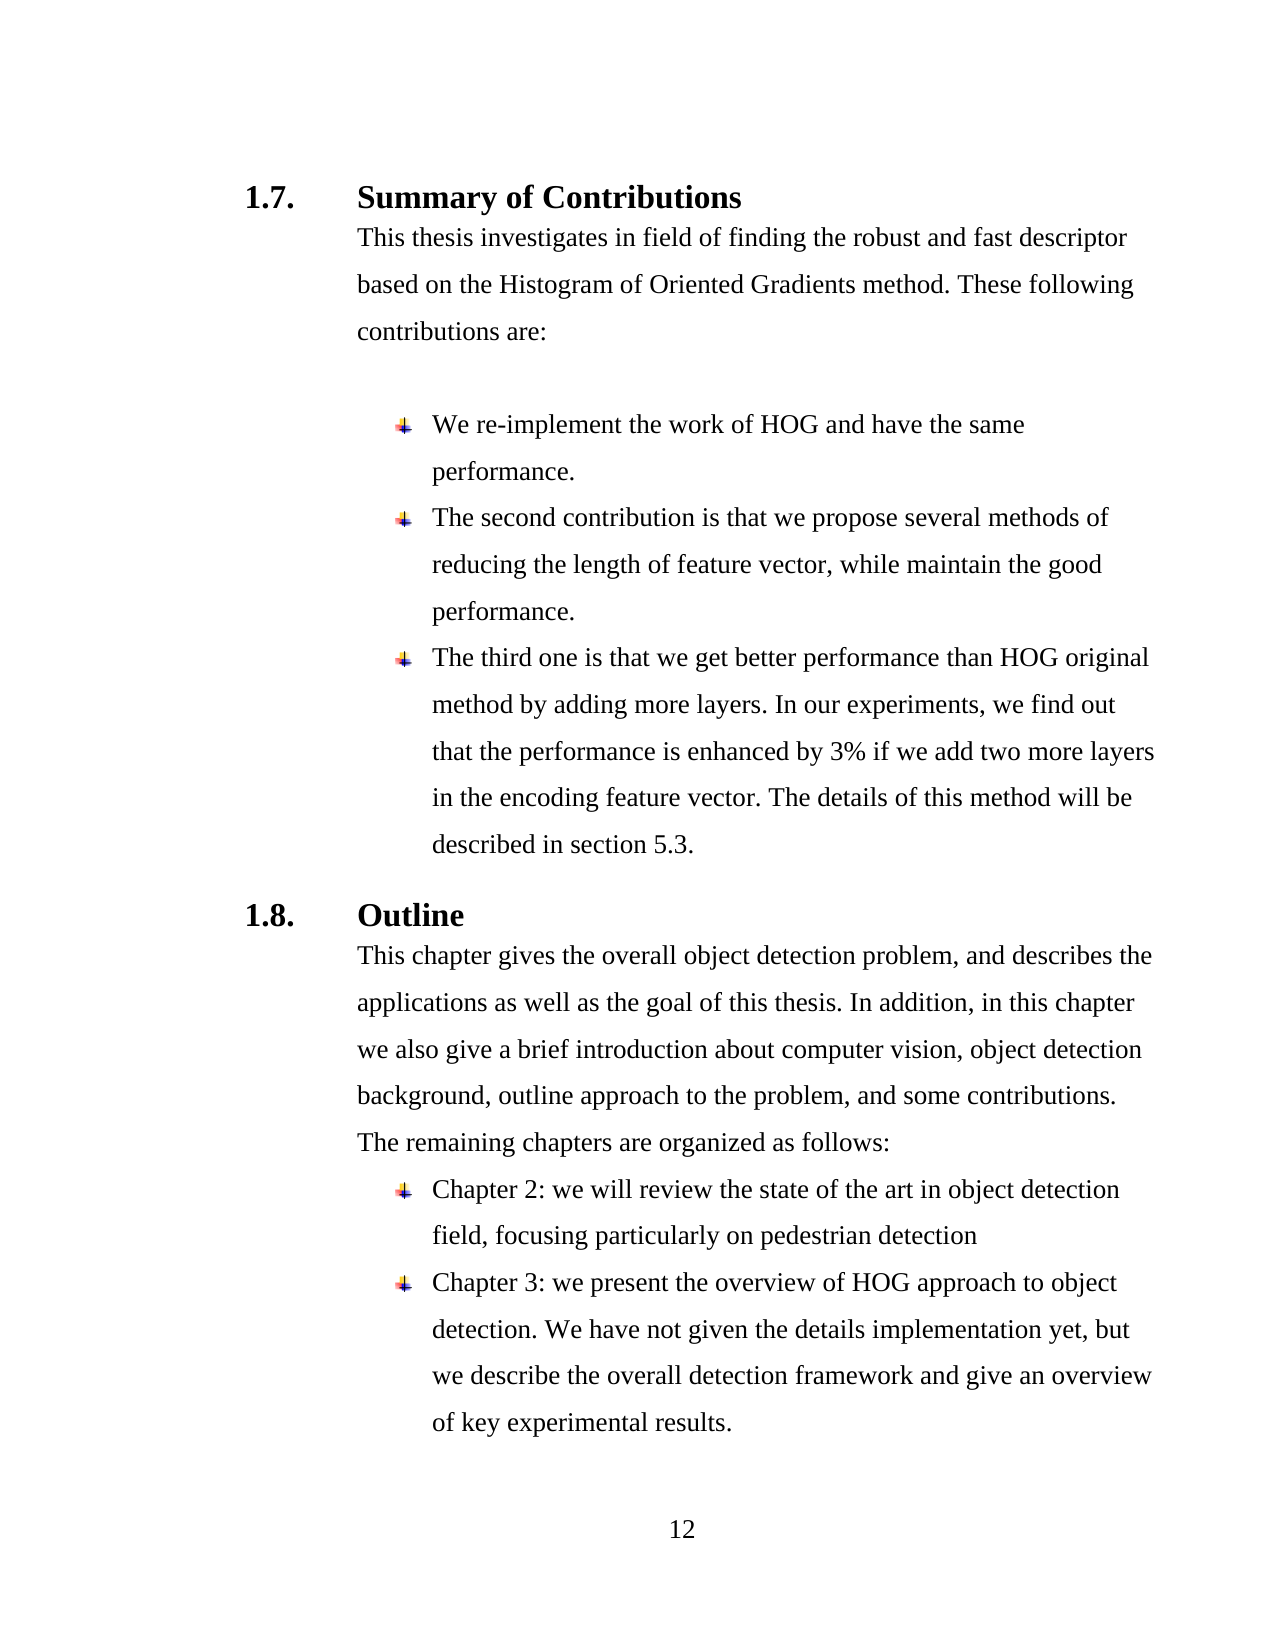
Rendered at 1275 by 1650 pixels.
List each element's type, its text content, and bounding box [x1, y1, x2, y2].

list Chapter 3: we present the overview of HOG approach to object detection. We have not given the details implementation yet, but we describe the overall detection framework and give an overview of key experimental results. [394, 1266, 1157, 1437]
list Chapter 2: we will review the state of the art in object detection field, focusing particularly on pedestrian detection [394, 1173, 1157, 1251]
text Summary of Contributions [244, 177, 1157, 216]
picture [395, 510, 412, 527]
list This chapter gives the overall object detection problem, and describes the applications as well as the goal of this thesis. In addition, in this chapter we also give a brief introduction about computer vision, object detection background, outline approach to the problem, and some contributions. The remaining chapters are organized as follows: [357, 939, 1157, 1157]
list We re-implement the work of HOG and have the same performance. [394, 408, 1157, 486]
list The second contribution is that we propose several methods of reducing the length of feature vector, while maintain the good performance. [394, 501, 1157, 626]
list The third one is that we get better performance than HOG original method by adding more layers. In our experiments, we find out that the performance is enhanced by 3% if we add two more layers in the encoding feature vector. The details of this method will be described in section 5.3. [394, 641, 1157, 859]
picture [395, 416, 412, 434]
picture [395, 1274, 412, 1292]
text Outline [244, 895, 1157, 934]
picture [395, 650, 412, 667]
list This thesis investigates in field of finding the robust and fast descriptor based on the Histogram of Oriented Gradients method. These following contributions are: [357, 221, 1157, 346]
picture [395, 1181, 412, 1199]
